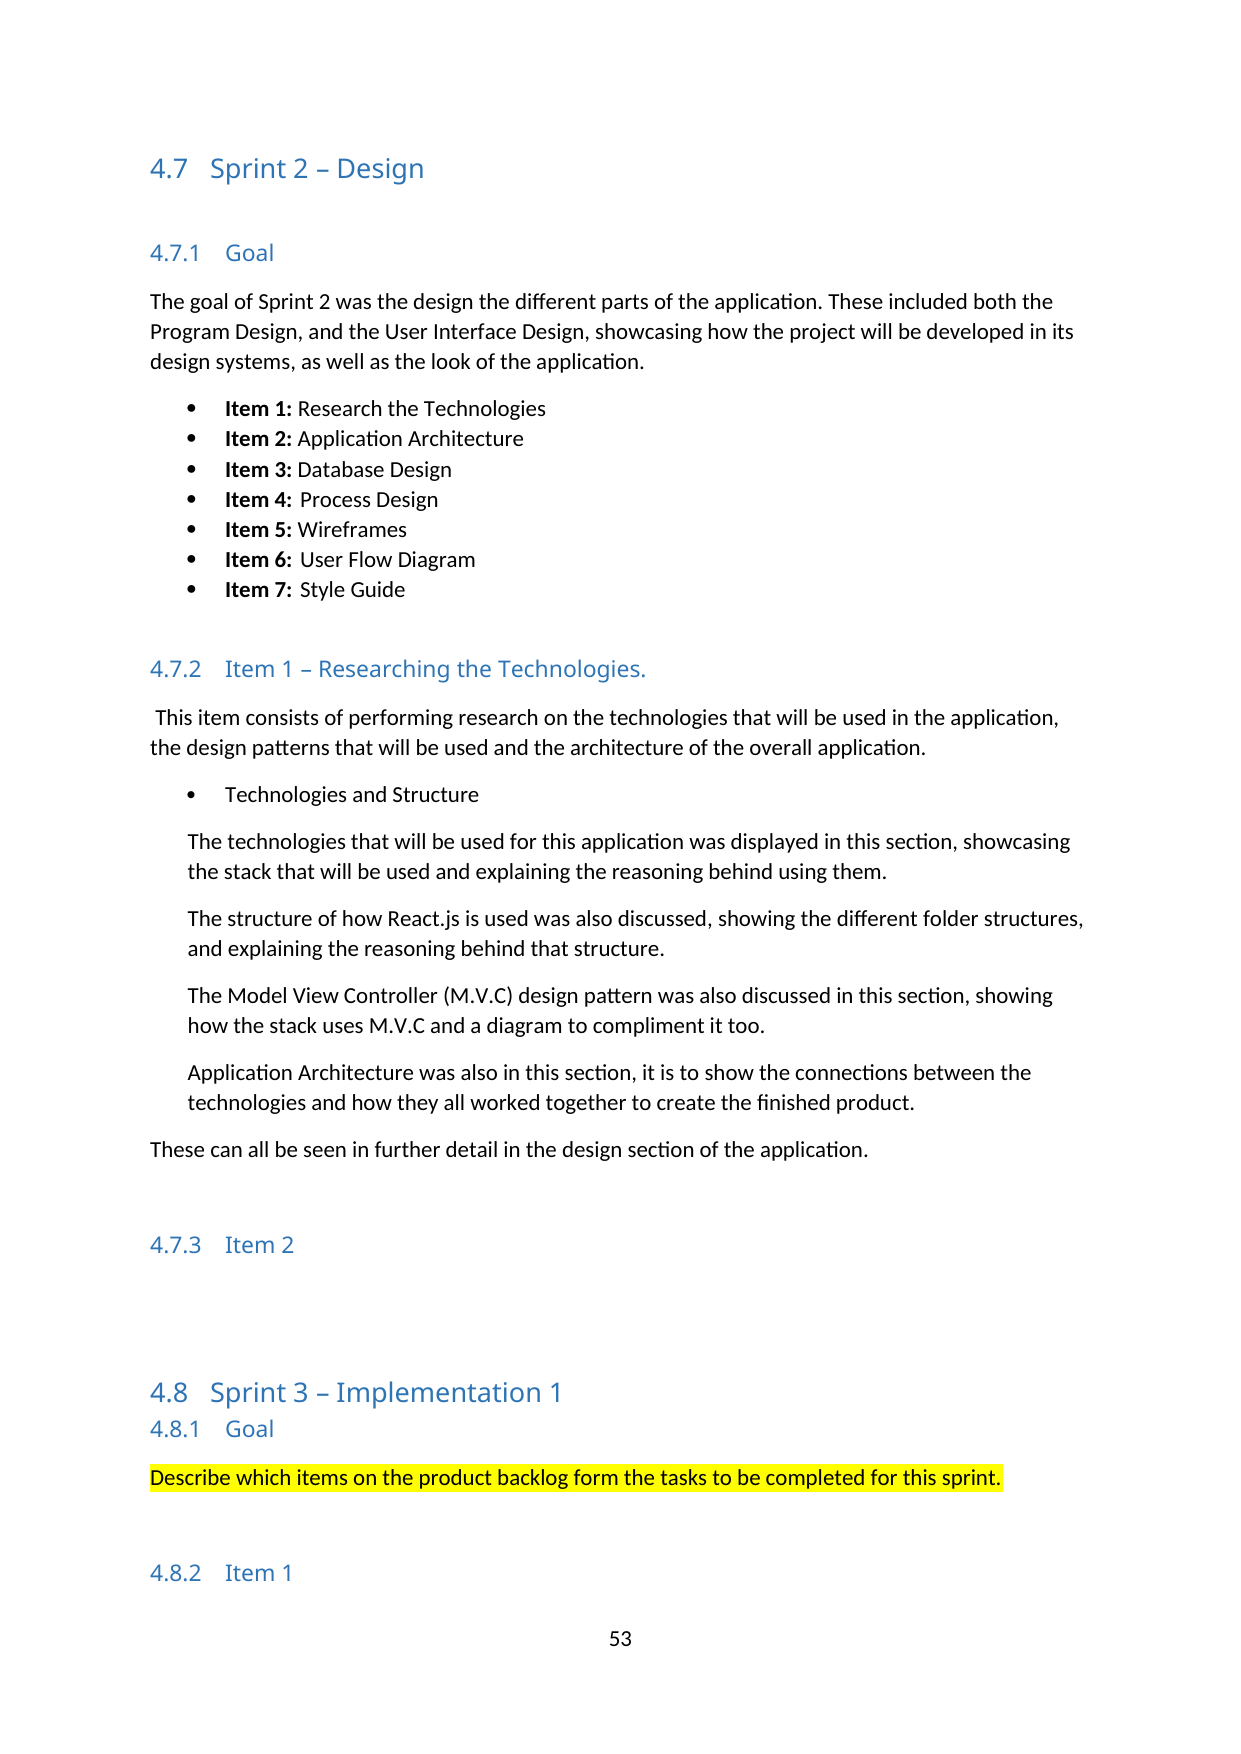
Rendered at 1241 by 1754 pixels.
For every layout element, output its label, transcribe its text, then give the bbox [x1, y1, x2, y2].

subtitle Item 1 [150, 1557, 1090, 1588]
list Item 2: Application Architecture [187, 424, 1090, 453]
text Describe which items on the product backlog form the tasks to be completed for this sprint. [150, 1463, 1090, 1492]
subtitle Goal [150, 1413, 1090, 1444]
subtitle Goal [150, 237, 1090, 268]
list Item 5: Wireframes [187, 515, 1090, 543]
subtitle Item 2 [150, 1229, 1090, 1260]
text The Model View Controller (M.V.C) design pattern was also discussed in this section, showing how the stack uses M.V.C and a diagram to compliment it too. [187, 981, 1090, 1039]
list Technologies and Structure [187, 780, 1090, 808]
list Item 6: User Flow Diagram [187, 545, 1090, 573]
list Item 1: Research the Technologies [187, 394, 1090, 422]
text The technologies that will be used for this application was displayed in this section, showcasing the stack that will be used and explaining the reasoning behind using them. [187, 827, 1090, 885]
subtitle Sprint 3 – Implementation 1 [150, 1373, 1090, 1410]
subtitle Sprint 2 – Design [150, 150, 1090, 187]
text The structure of how React.js is used was also discussed, showing the different folder structures, and explaining the reasoning behind that structure. [187, 904, 1090, 962]
text Application Architecture was also in this section, it is to show the connections between the technologies and how they all worked together to create the finished product. [187, 1058, 1090, 1117]
list Item 7: Style Guide [187, 576, 1090, 604]
list Item 4: Process Design [187, 485, 1090, 513]
text The goal of Sprint 2 was the design the different parts of the application. These included both the Program Design, and the User Interface Design, showcasing how the project will be developed in its design systems, as well as the look of the application. [150, 287, 1090, 376]
list Item 3: Database Design [187, 455, 1090, 483]
text These can all be seen in further detail in the design section of the application. [150, 1135, 1090, 1163]
text This item consists of performing research on the technologies that will be used in the application, the design patterns that will be used and the architecture of the overall application. [150, 703, 1090, 761]
subtitle Item 1 – Researching the Technologies. [150, 653, 1090, 684]
